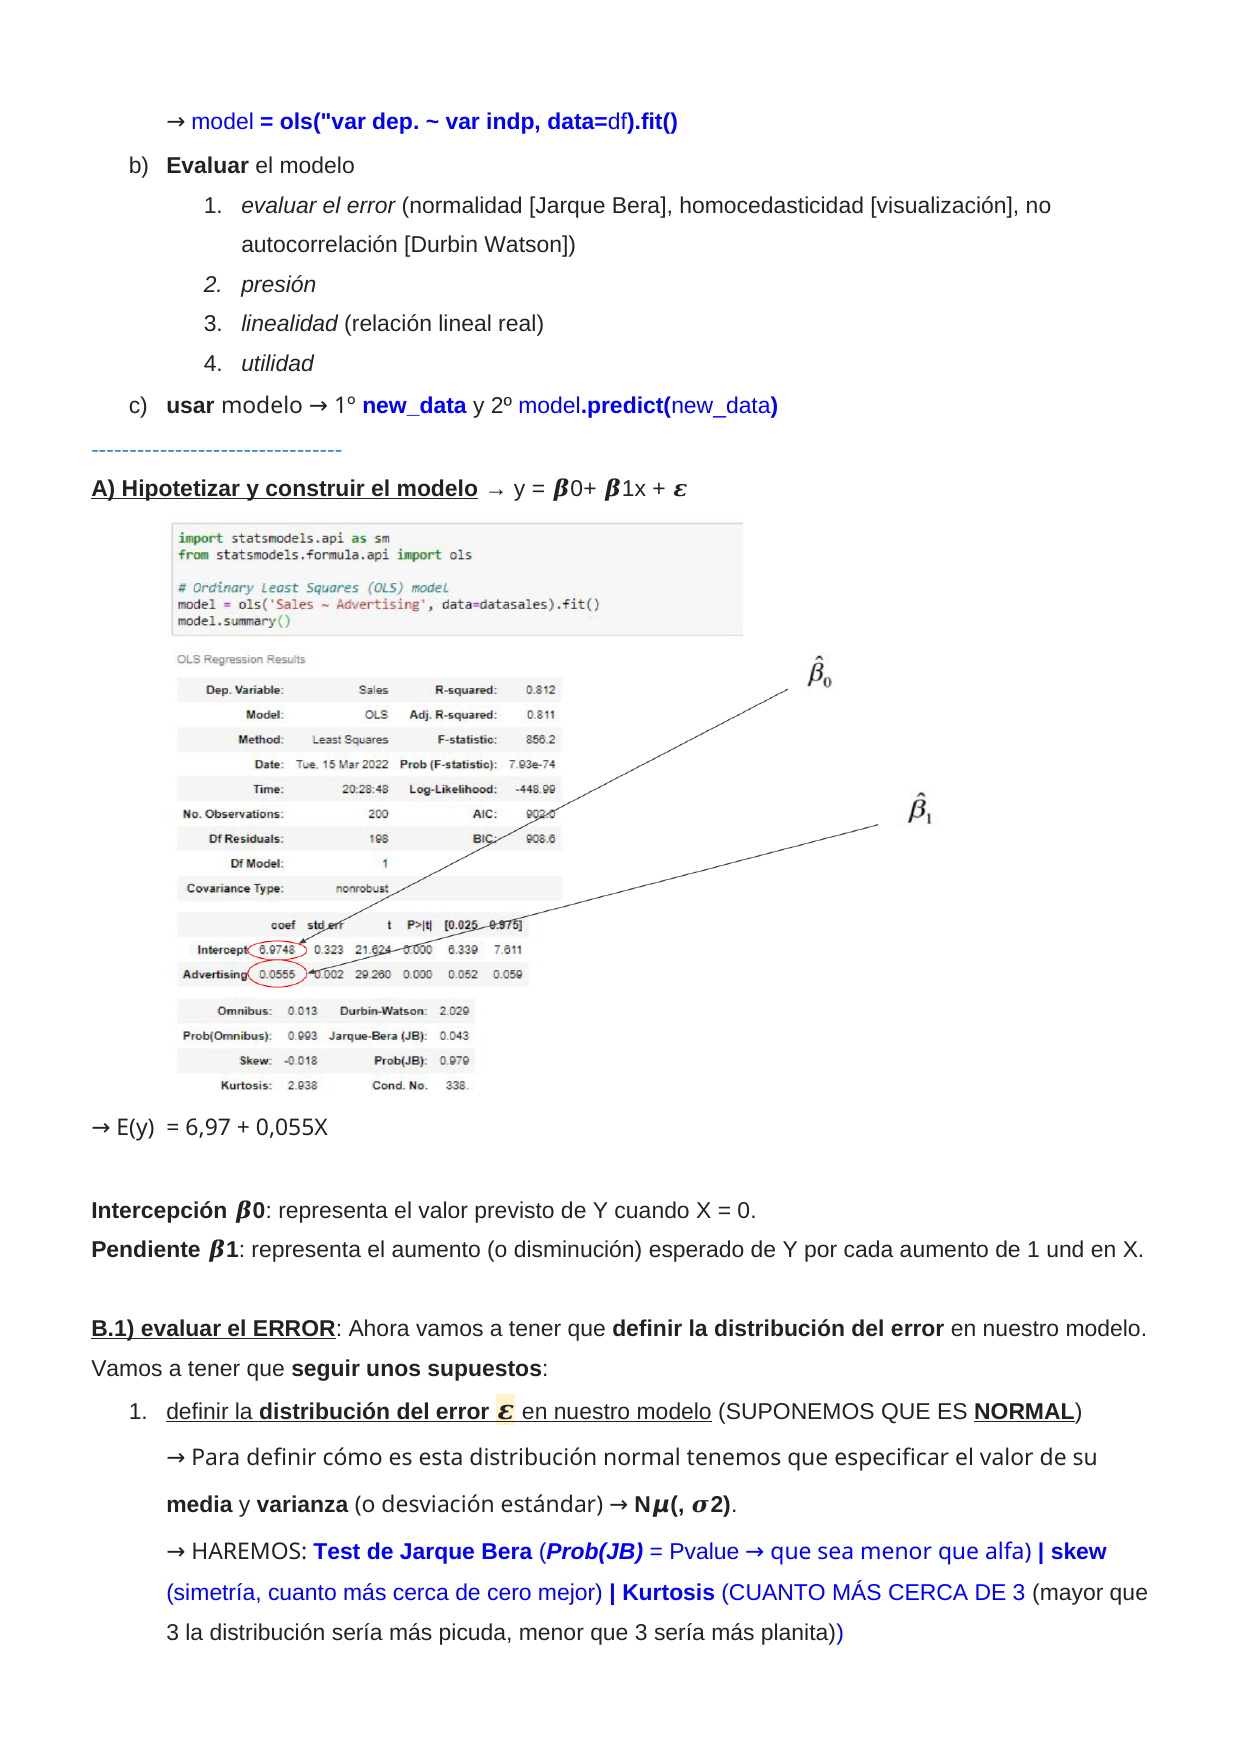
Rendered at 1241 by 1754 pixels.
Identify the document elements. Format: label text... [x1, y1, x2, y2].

text → HAREMOS: Test de Jarque Bera (Prob(JB) = Pvalue → que sea menor que alfa) | skew (simetría, cuanto más cerca de cero mejor) | Kurtosis (CUANTO MÁS CERCA DE 3 (mayor que 3 la distribución sería más picuda, menor que 3 sería más planita)) [166, 1535, 1149, 1645]
list Evaluar el modelo [128, 152, 1149, 178]
list evaluar el error (normalidad [Jarque Bera], homocedasticidad [visualización], no autocorrelación [Durbin Watson]) [203, 192, 1149, 257]
text Pendiente 𝜷1: representa el aumento (o disminución) esperado de Y por cada aumento de 1 und en X. [91, 1236, 1149, 1263]
list definir la distribución del error 𝜺 en nuestro modelo (SUPONEMOS QUE ES NORMAL) [128, 1394, 496, 1425]
list definir la distribución del error 𝜺 en nuestro modelo (SUPONEMOS QUE ES NORMAL) [515, 1394, 1149, 1425]
text --------------------------------- [91, 436, 1149, 462]
picture [166, 514, 941, 1098]
list utilidad [203, 349, 1149, 376]
text A) Hipotetizar y construir el modelo → y = 𝜷0+ 𝜷1x + 𝜺 [91, 475, 1149, 502]
text → Para definir cómo es esta distribución normal tenemos que especificar el valor de su media y varianza (o desviación estándar) → N𝞵(, 𝝈2). [166, 1441, 1149, 1519]
text → E(y) = 6,97 + 0,055X [91, 1110, 1149, 1142]
list linealidad (relación lineal real) [203, 310, 1149, 336]
text Intercepción 𝜷0: representa el valor previsto de Y cuando X = 0. [91, 1197, 1149, 1223]
list usar modelo → 1º new_data y 2º model.predict(new_data) [128, 389, 1149, 420]
text → model = ols("var dep. ~ var indp, data=df).fit() [166, 105, 1149, 136]
list presión [203, 271, 1149, 297]
text B.1) evaluar el ERROR: Ahora vamos a tener que definir la distribución del error en nuestro modelo. Vamos a tener que seguir unos supuestos: [91, 1315, 1149, 1381]
